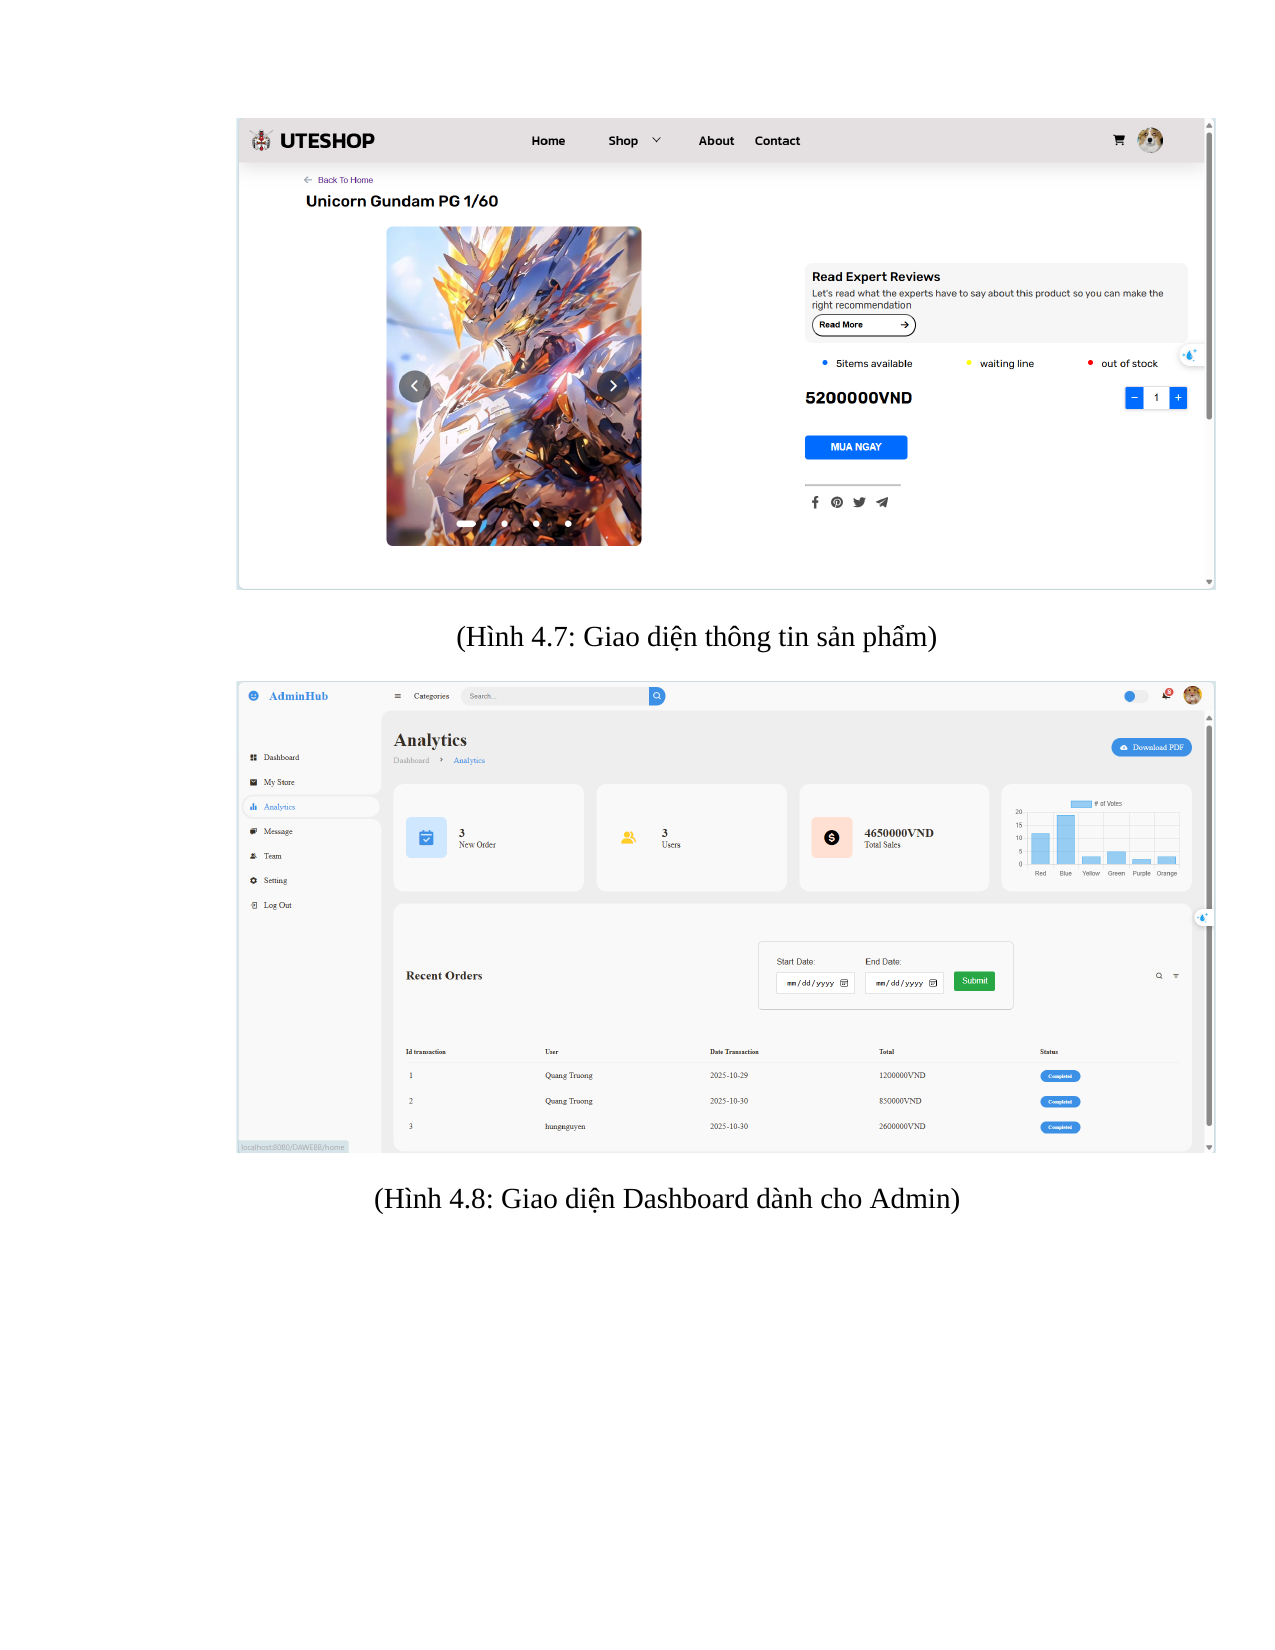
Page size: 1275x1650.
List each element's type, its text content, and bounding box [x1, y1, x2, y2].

picture [236, 681, 1216, 1153]
text (Hình 4.8: Giao diện Dashboard dành cho Admin) [177, 1182, 1157, 1215]
text (Hình 4.7: Giao diện thông tin sản phẩm) [177, 619, 1157, 653]
picture [236, 118, 1216, 590]
